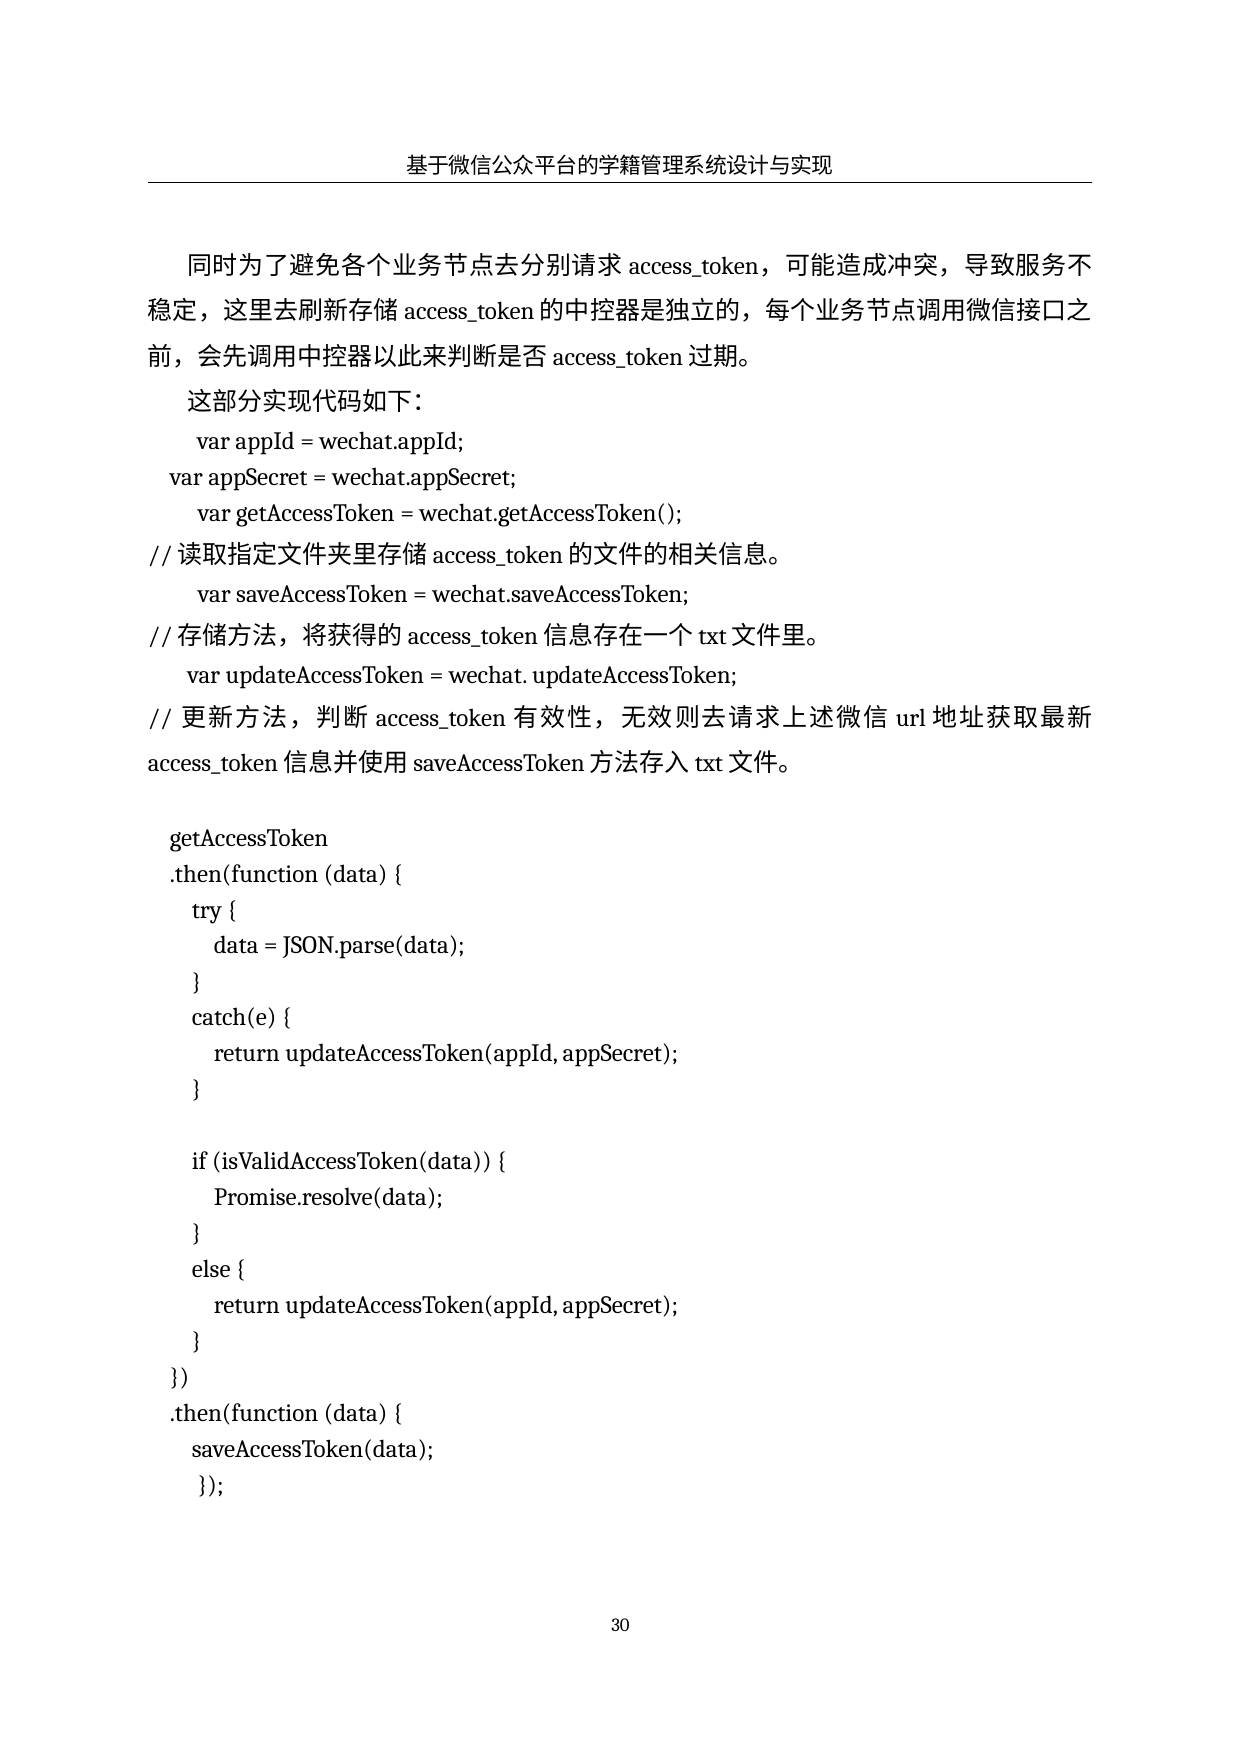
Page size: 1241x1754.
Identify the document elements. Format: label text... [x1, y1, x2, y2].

text .then(function (data) { [148, 1399, 1092, 1427]
text } [148, 1075, 1092, 1104]
text 同时为了避免各个业务节点去分别请求access_token，可能造成冲突，导致服务不稳定，这里去刷新存储access_token的中控器是独立的，每个业务节点调用微信接口之前，会先调用中控器以此来判断是否access_token过期。 [148, 246, 1092, 372]
text }) [148, 1363, 1092, 1391]
text } [148, 1327, 1092, 1356]
text // 读取指定文件夹里存储access_token的文件的相关信息。 [148, 534, 1092, 571]
text } [148, 967, 1092, 996]
text var getAccessToken = wechat.getAccessToken(); [148, 499, 1092, 527]
text Promise.resolve(data); [148, 1183, 1092, 1212]
text getAccessToken [148, 824, 1092, 852]
text .then(function (data) { [148, 859, 1092, 888]
text // 存储方法，将获得的access_token信息存在一个txt文件里。 [148, 616, 1092, 652]
text var updateAccessToken = wechat. updateAccessToken; [148, 661, 1092, 690]
text return updateAccessToken(appId, appSecret); [148, 1291, 1092, 1319]
text else { [148, 1255, 1092, 1284]
text return updateAccessToken(appId, appSecret); [148, 1039, 1092, 1068]
text 这部分实现代码如下： [148, 381, 1092, 418]
text } [148, 1219, 1092, 1248]
text }); [148, 1471, 1092, 1499]
text catch(e) { [148, 1003, 1092, 1032]
text try { [148, 896, 1092, 924]
text var appId = wechat.appId; [148, 427, 1092, 456]
text var saveAccessToken = wechat.saveAccessToken; [148, 580, 1092, 609]
text if (isValidAccessToken(data)) { [148, 1147, 1092, 1176]
text // 更新方法，判断access_token有效性，无效则去请求上述微信url地址获取最新access_token信息并使用saveAccessToken方法存入txt文件。 [148, 697, 1092, 779]
text var appSecret = wechat.appSecret; [148, 463, 1092, 491]
text saveAccessToken(data); [148, 1434, 1092, 1463]
text data = JSON.parse(data); [148, 931, 1092, 960]
